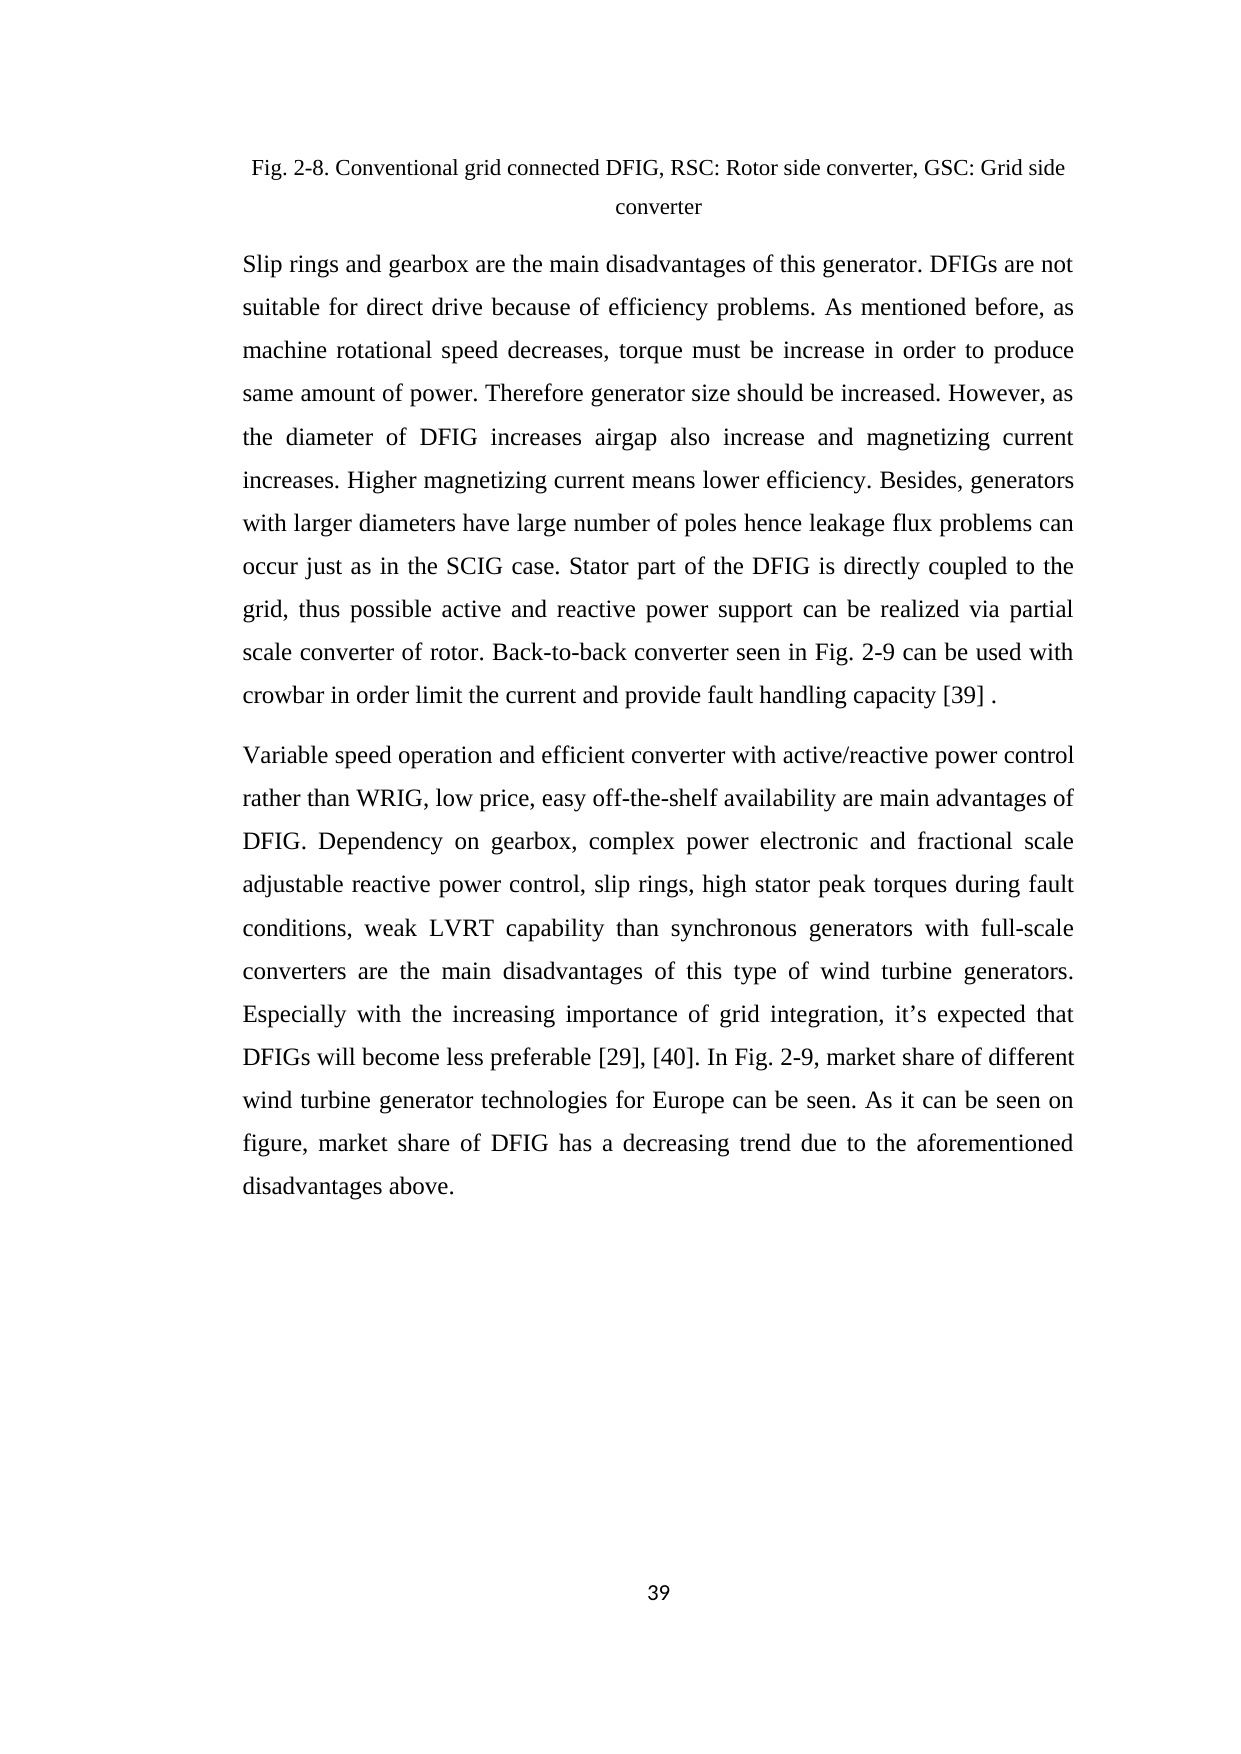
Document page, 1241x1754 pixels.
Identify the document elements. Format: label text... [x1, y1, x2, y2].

text Slip rings and gearbox are the main disadvantages of this generator. DFIGs are not suitable for direct drive because of efficiency problems. As mentioned before, as machine rotational speed decreases, torque must be increase in order to produce same amount of power. Therefore generator size should be increased. However, as the diameter of DFIG increases airgap also increase and magnetizing current increases. Higher magnetizing current means lower efficiency. Besides, generators with larger diameters have large number of poles hence leakage flux problems can occur just as in the SCIG case. Stator part of the DFIG is directly coupled to the grid, thus possible active and reactive power support can be realized via partial scale converter of rotor. Back-to-back converter seen in Fig. 2-9 can be used with crowbar in order limit the current and provide fault handling capacity [39] . [242, 249, 1075, 709]
text Fig. 2-8. Conventional grid connected DFIG, RSC: Rotor side converter, GSC: Grid side converter [242, 153, 1075, 219]
text Variable speed operation and efficient converter with active/reactive power control rather than WRIG, low price, easy off-the-shelf availability are main advantages of DFIG. Dependency on gearbox, complex power electronic and fractional scale adjustable reactive power control, slip rings, high stator peak torques during fault conditions, weak LVRT capability than synchronous generators with full-scale converters are the main disadvantages of this type of wind turbine generators. Especially with the increasing importance of grid integration, it’s expected that DFIGs will become less preferable [29], [40]. In Fig. 2-9, market share of different wind turbine generator technologies for Europe can be seen. As it can be seen on figure, market share of DFIG has a decreasing trend due to the aforementioned disadvantages above. [242, 740, 1075, 1200]
